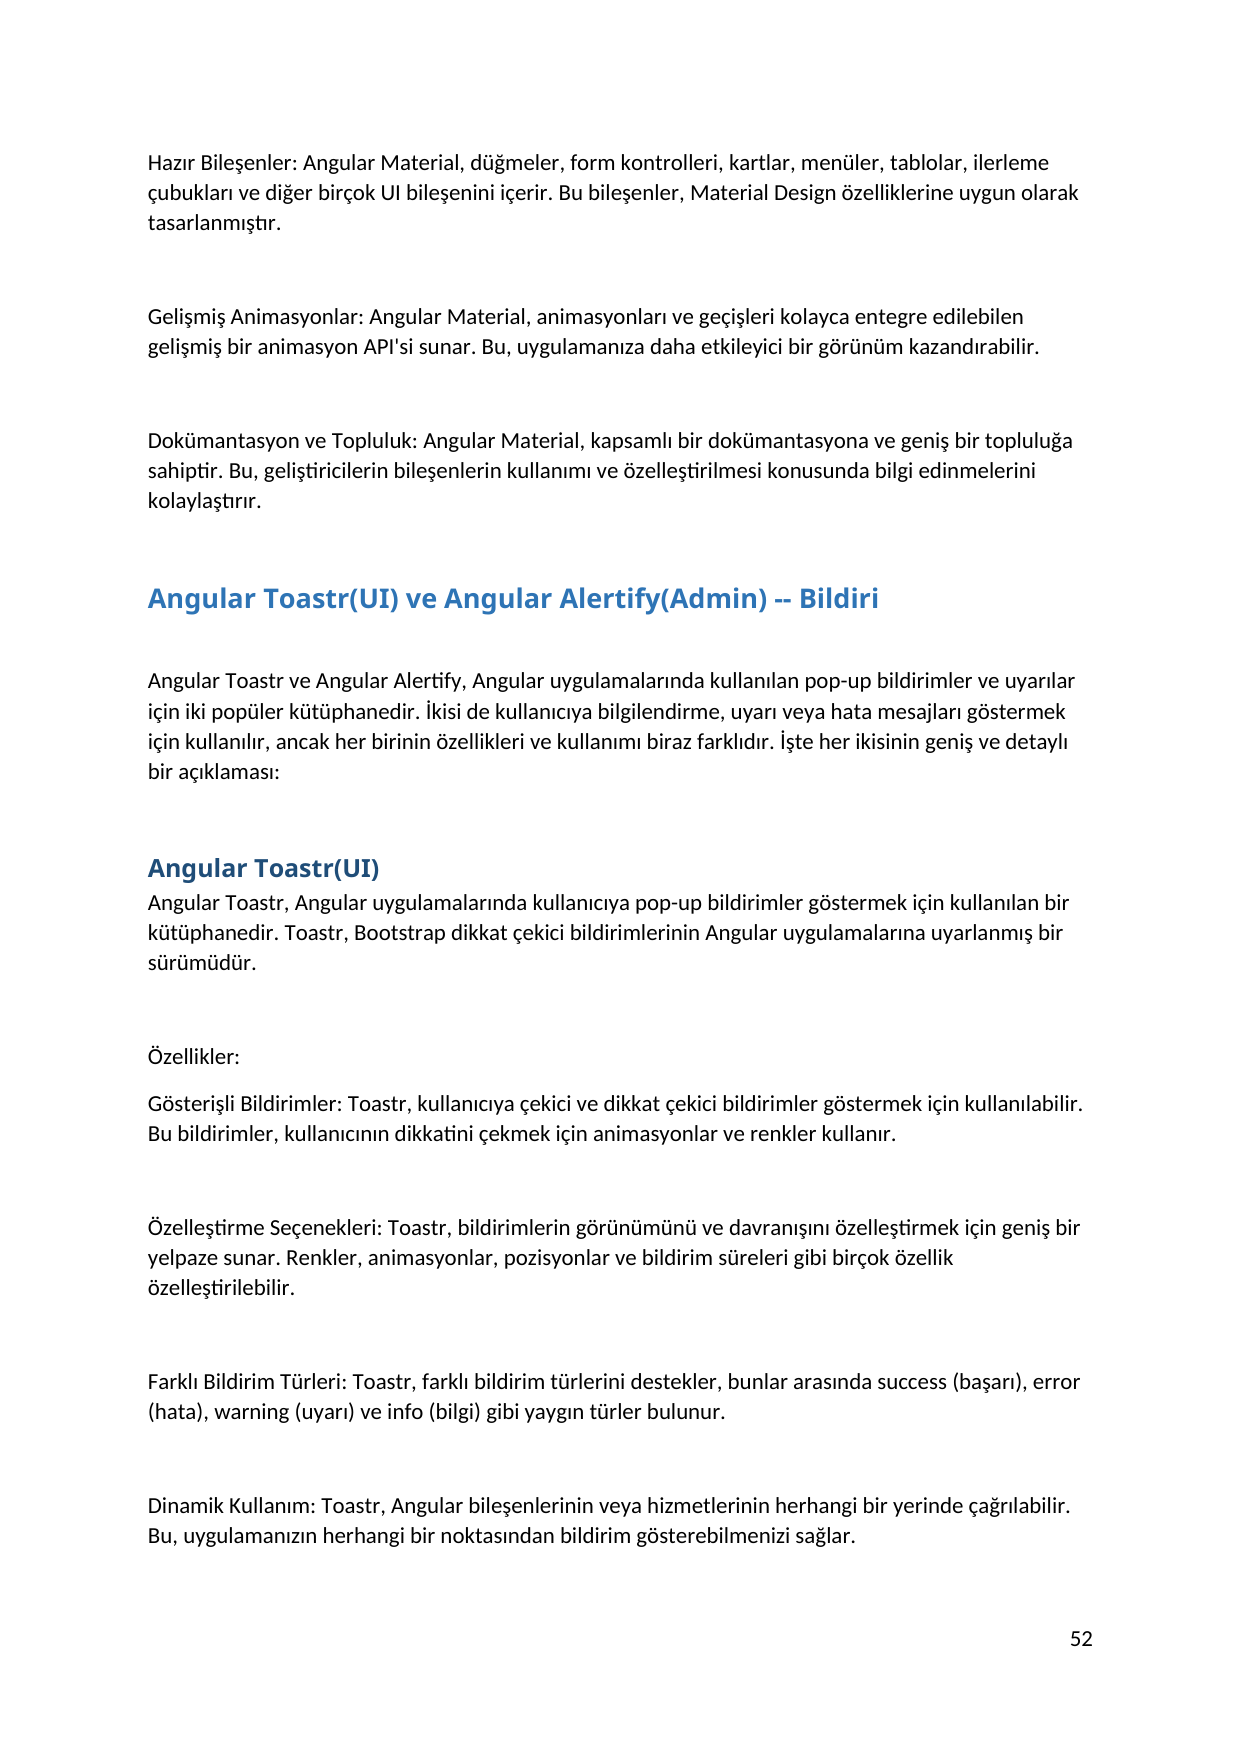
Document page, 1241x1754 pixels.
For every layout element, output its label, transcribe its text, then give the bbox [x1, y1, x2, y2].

text Özelleştirme Seçenekleri: Toastr, bildirimlerin görünümünü ve davranışını özelleştirmek için geniş bir yelpaze sunar. Renkler, animasyonlar, pozisyonlar ve bildirim süreleri gibi birçok özellik özelleştirilebilir. [148, 1213, 1093, 1301]
text Hazır Bileşenler: Angular Material, düğmeler, form kontrolleri, kartlar, menüler, tablolar, ilerleme çubukları ve diğer birçok UI bileşenini içerir. Bu bileşenler, Material Design özelliklerine uygun olarak tasarlanmıştır. [148, 148, 1093, 236]
subtitle Angular Toastr(UI) [148, 851, 1093, 885]
text Angular Toastr, Angular uygulamalarında kullanıcıya pop-up bildirimler göstermek için kullanılan bir kütüphanedir. Toastr, Bootstrap dikkat çekici bildirimlerinin Angular uygulamalarına uyarlanmış bir sürümüdür. [148, 888, 1093, 976]
subtitle Angular Toastr(UI) ve Angular Alertify(Admin) -- Bildiri [148, 580, 1093, 617]
text Dinamik Kullanım: Toastr, Angular bileşenlerinin veya hizmetlerinin herhangi bir yerinde çağrılabilir. Bu, uygulamanızın herhangi bir noktasından bildirim gösterebilmenizi sağlar. [148, 1491, 1093, 1549]
text Özellikler: [148, 1042, 1093, 1070]
text Gelişmiş Animasyonlar: Angular Material, animasyonları ve geçişleri kolayca entegre edilebilen gelişmiş bir animasyon API'si sunar. Bu, uygulamanıza daha etkileyici bir görünüm kazandırabilir. [148, 302, 1093, 360]
text Gösterişli Bildirimler: Toastr, kullanıcıya çekici ve dikkat çekici bildirimler göstermek için kullanılabilir. Bu bildirimler, kullanıcının dikkatini çekmek için animasyonlar ve renkler kullanır. [148, 1089, 1093, 1147]
text Farklı Bildirim Türleri: Toastr, farklı bildirim türlerini destekler, bunlar arasında success (başarı), error (hata), warning (uyarı) ve info (bilgi) gibi yaygın türler bulunur. [148, 1367, 1093, 1425]
text Dokümantasyon ve Topluluk: Angular Material, kapsamlı bir dokümantasyona ve geniş bir topluluğa sahiptir. Bu, geliştiricilerin bileşenlerin kullanımı ve özelleştirilmesi konusunda bilgi edinmelerini kolaylaştırır. [148, 426, 1093, 514]
text Angular Toastr ve Angular Alertify, Angular uygulamalarında kullanılan pop-up bildirimler ve uyarılar için iki popüler kütüphanedir. İkisi de kullanıcıya bilgilendirme, uyarı veya hata mesajları göstermek için kullanılır, ancak her birinin özellikleri ve kullanımı biraz farklıdır. İşte her ikisinin geniş ve detaylı bir açıklaması: [148, 667, 1093, 785]
